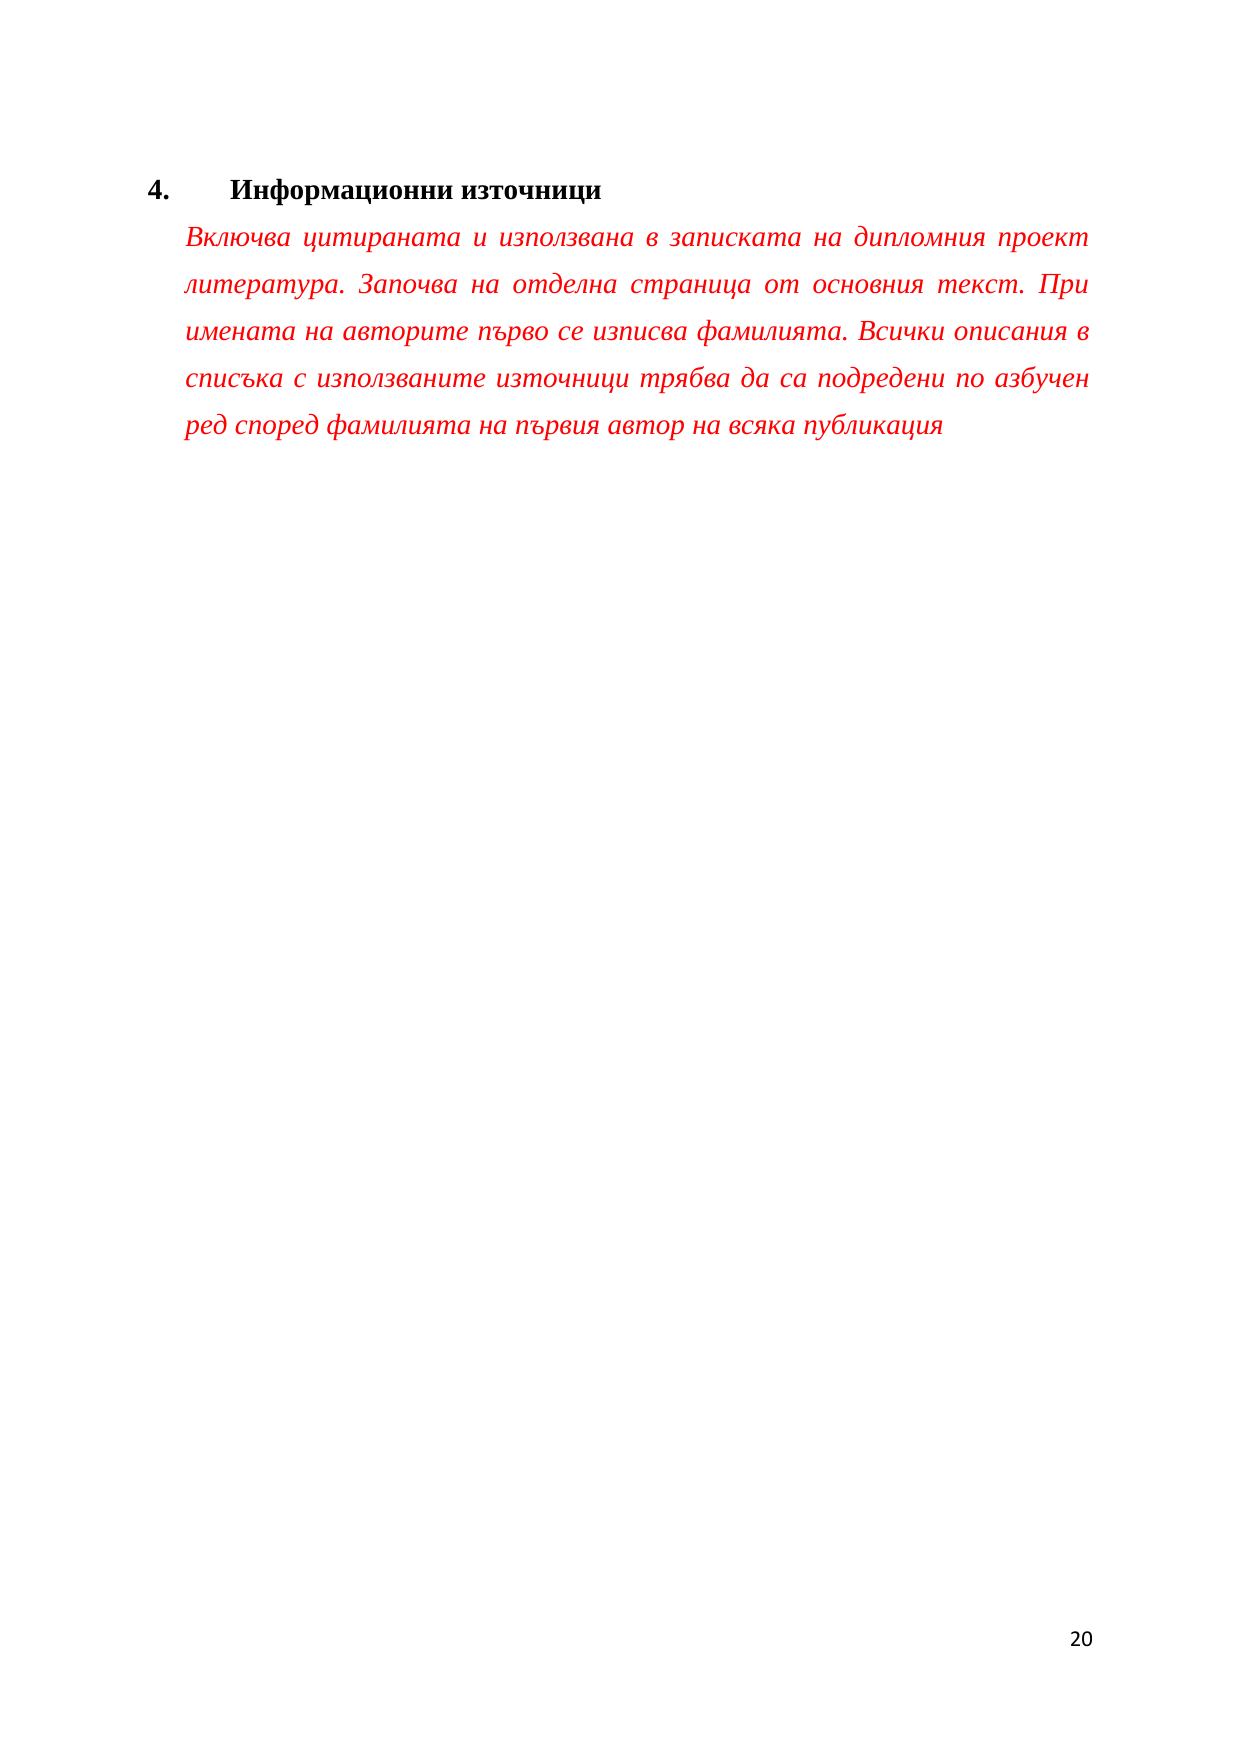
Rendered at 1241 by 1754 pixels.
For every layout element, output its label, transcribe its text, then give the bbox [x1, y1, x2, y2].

text Включва цитираната и използвана в записката на дипломния проект литература. Започва на отделна страница от основния текст. При имената на авторите първо се изписва фамилията. Всички описания в списъка с използваните източници трябва да са подредени по азбучен ред според фамилията на първия автор на всяка публикация [185, 219, 1093, 440]
subtitle Информационни източници [148, 172, 1093, 206]
